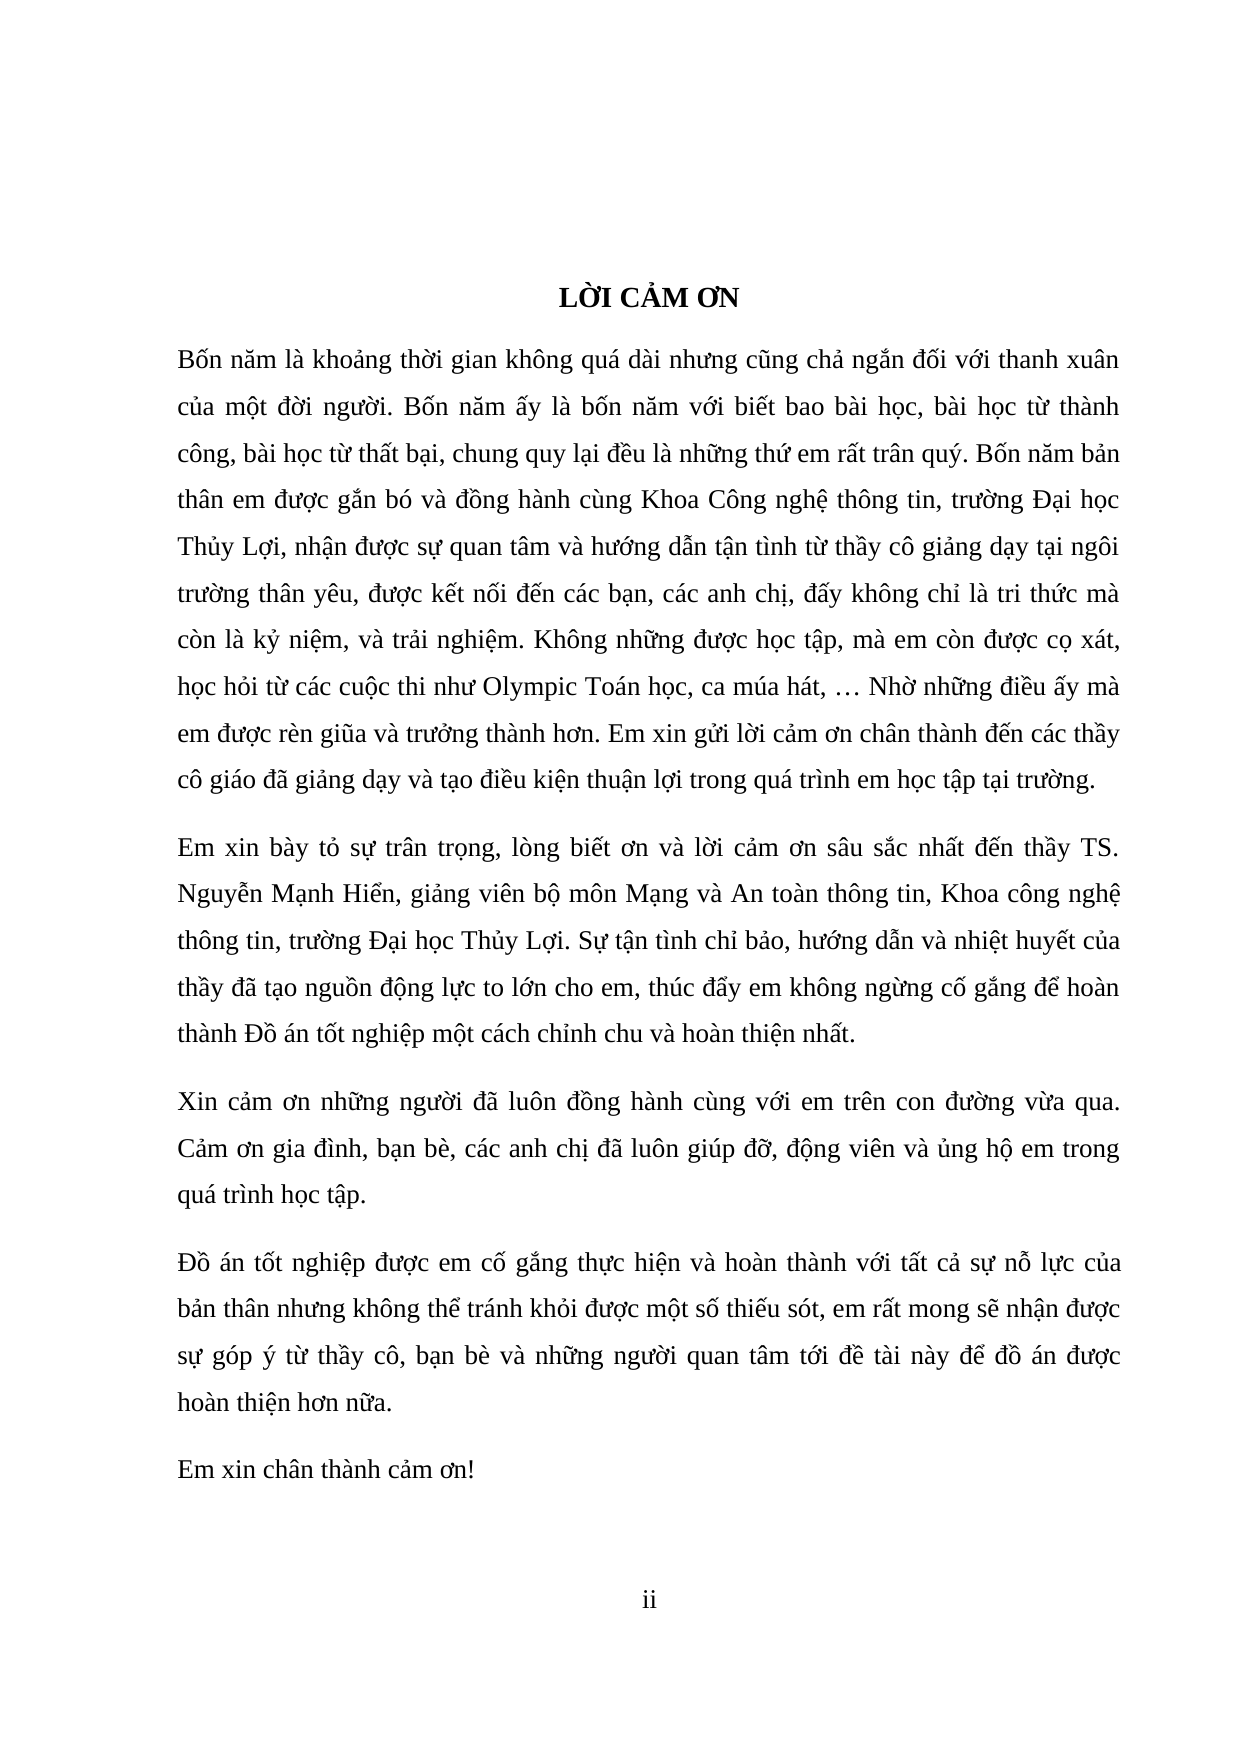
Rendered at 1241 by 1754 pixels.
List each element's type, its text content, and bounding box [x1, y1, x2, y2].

text Bốn năm là khoảng thời gian không quá dài nhưng cũng chả ngắn đối với thanh xuân của một đời người. Bốn năm ấy là bốn năm với biết bao bài học, bài học từ thành công, bài học từ thất bại, chung quy lại đều là những thứ em rất trân quý. Bốn năm bản thân em được gắn bó và đồng hành cùng Khoa Công nghệ thông tin, trường Đại học Thủy Lợi, nhận được sự quan tâm và hướng dẫn tận tình từ thầy cô giảng dạy tại ngôi trường thân yêu, được kết nối đến các bạn, các anh chị, đấy không chỉ là tri thức mà còn là kỷ niệm, và trải nghiệm. Không những được học tập, mà em còn được cọ xát, học hỏi từ các cuộc thi như Olympic Toán học, ca múa hát, … Nhờ những điều ấy mà em được rèn giũa và trưởng thành hơn. Em xin gửi lời cảm ơn chân thành đến các thầy cô giáo đã giảng dạy và tạo điều kiện thuận lợi trong quá trình em học tập tại trường. [177, 343, 1122, 794]
text Em xin chân thành cảm ơn! [177, 1453, 1122, 1484]
text LỜI CẢM ƠN [177, 280, 1122, 313]
text Xin cảm ơn những người đã luôn đồng hành cùng với em trên con đường vừa qua. Cảm ơn gia đình, bạn bè, các anh chị đã luôn giúp đỡ, động viên và ủng hộ em trong quá trình học tập. [177, 1085, 1122, 1209]
text Đồ án tốt nghiệp được em cố gắng thực hiện và hoàn thành với tất cả sự nỗ lực của bản thân nhưng không thể tránh khỏi được một số thiếu sót, em rất mong sẽ nhận được sự góp ý từ thầy cô, bạn bè và những người quan tâm tới đề tài này để đồ án được hoàn thiện hơn nữa. [177, 1246, 1122, 1417]
text Em xin bày tỏ sự trân trọng, lòng biết ơn và lời cảm ơn sâu sắc nhất đến thầy TS. Nguyễn Mạnh Hiển, giảng viên bộ môn Mạng và An toàn thông tin, Khoa công nghệ thông tin, trường Đại học Thủy Lợi. Sự tận tình chỉ bảo, hướng dẫn và nhiệt huyết của thầy đã tạo nguồn động lực to lớn cho em, thúc đẩy em không ngừng cố gắng để hoàn thành Đồ án tốt nghiệp một cách chỉnh chu và hoàn thiện nhất. [177, 831, 1122, 1049]
